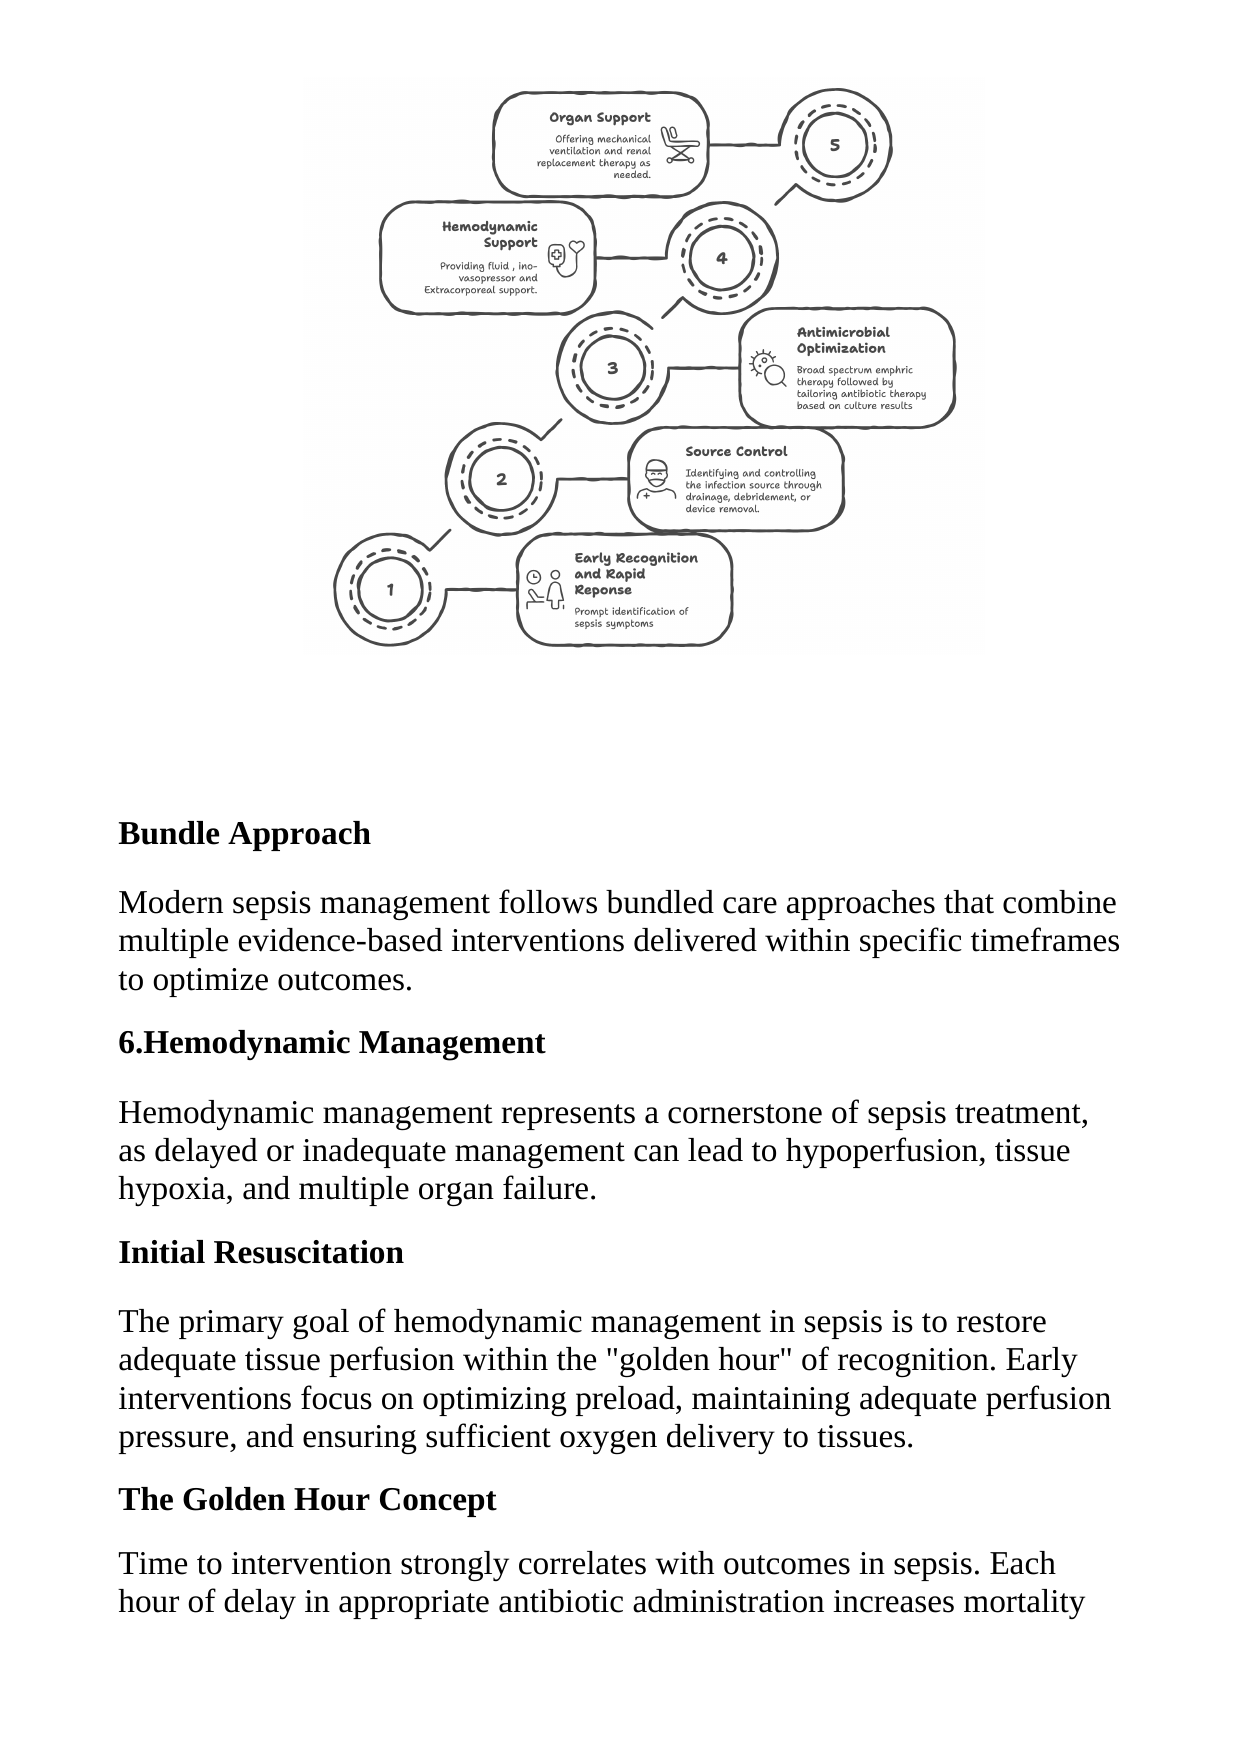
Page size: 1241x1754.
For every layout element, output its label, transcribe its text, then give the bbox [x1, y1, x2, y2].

text The Golden Hour Concept [118, 1480, 1122, 1518]
text 6.Hemodynamic Management [118, 1022, 1122, 1061]
text Bundle Approach [118, 813, 1122, 851]
text Modern sepsis management follows bundled care approaches that combine multiple evidence-based interventions delivered within specific timeframes to optimize outcomes. [118, 882, 1122, 997]
picture [303, 77, 985, 655]
text The primary goal of hemodynamic management in sepsis is to restore adequate tissue perfusion within the "golden hour" of recognition. Early interventions focus on optimizing preload, maintaining adequate perfusion pressure, and ensuring sufficient oxygen delivery to tissues. [118, 1301, 1122, 1455]
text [118, 1543, 1122, 1620]
text Initial Resuscitation [118, 1232, 1122, 1270]
text Hemodynamic management represents a cornerstone of sepsis treatment, as delayed or inadequate management can lead to hypoperfusion, tissue hypoxia, and multiple organ failure. [118, 1092, 1122, 1207]
